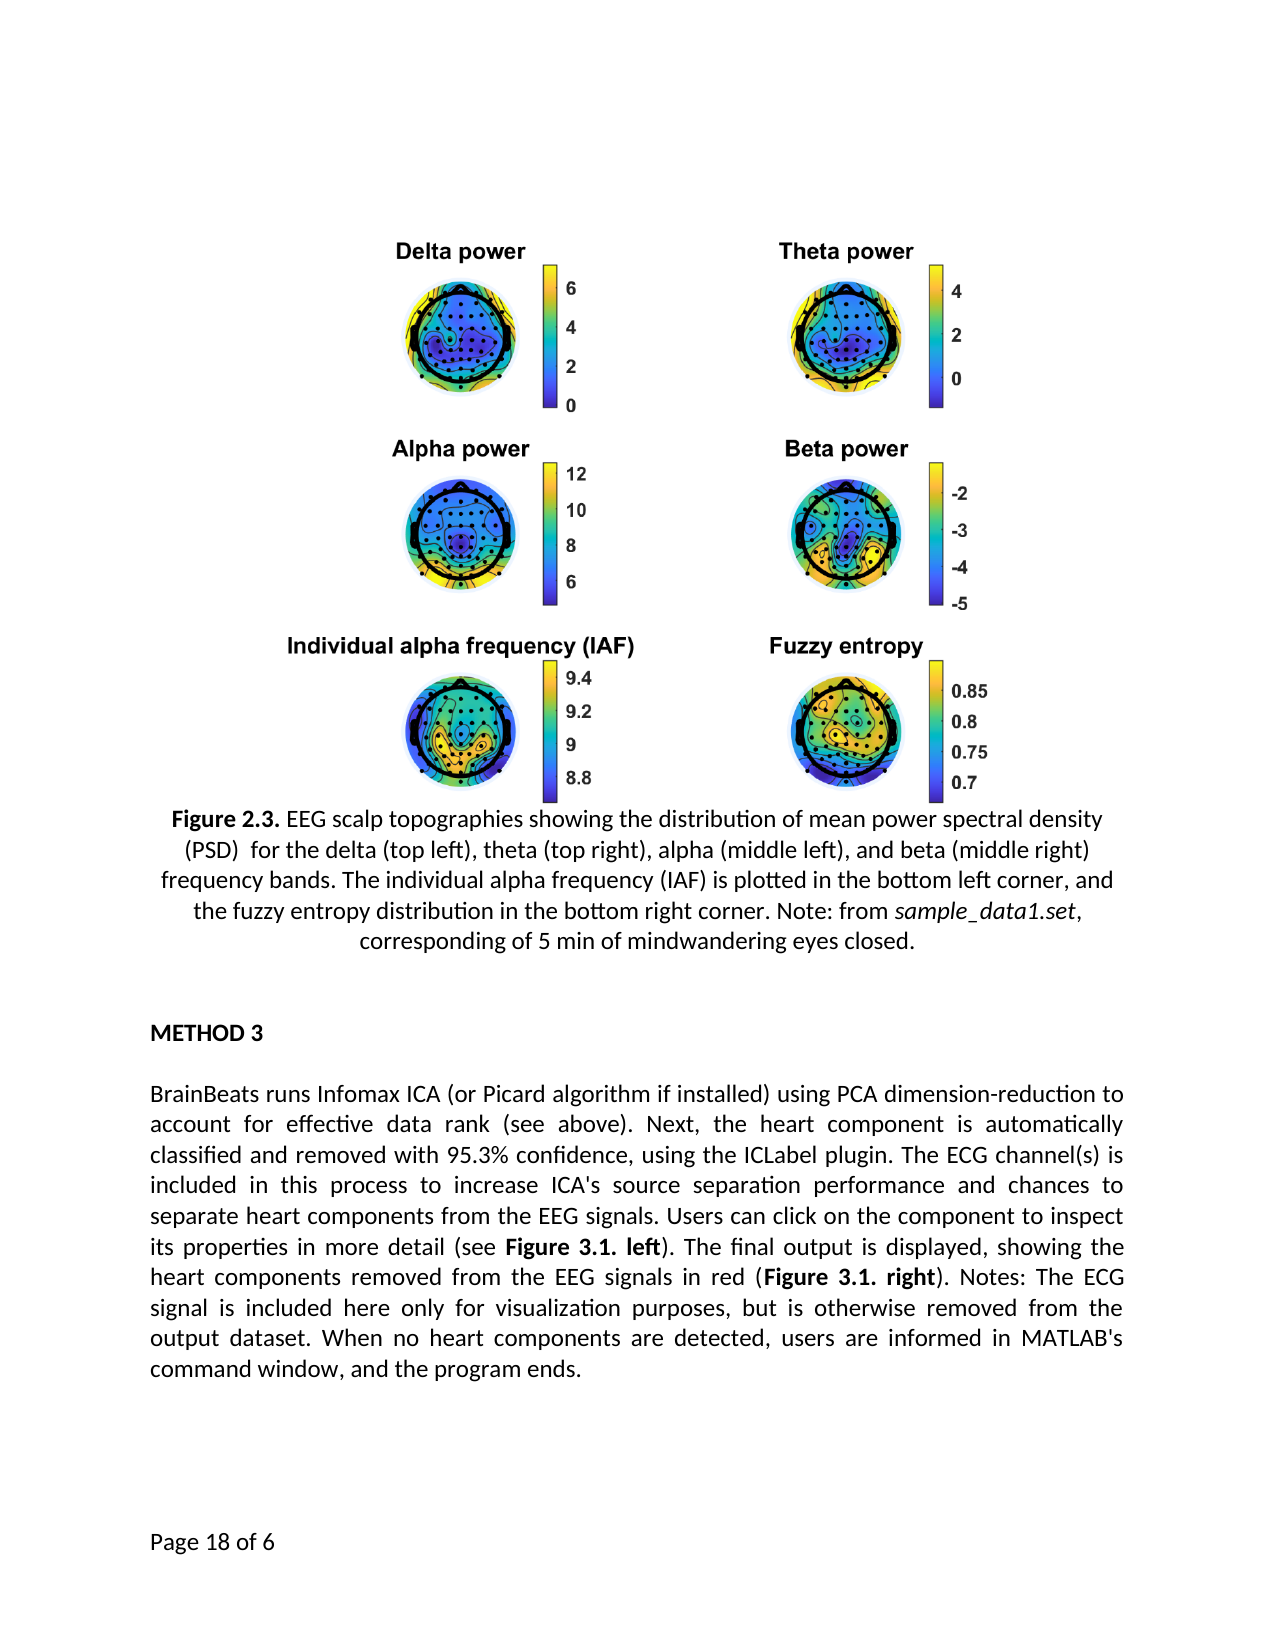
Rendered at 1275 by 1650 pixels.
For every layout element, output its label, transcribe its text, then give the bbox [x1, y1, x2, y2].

text Figure 2.3. EEG scalp topographies showing the distribution of mean power spectral density (PSD) for the delta (top left), theta (top right), alpha (middle left), and beta (middle right) frequency bands. The individual alpha frequency (IAF) is plotted in the bottom left corner, and the fuzzy entropy distribution in the bottom right corner. Note: from sample_data1.set, corresponding of 5 min of mindwandering eyes closed. [150, 803, 1125, 956]
text BrainBeats runs Infomax ICA (or Picard algorithm if installed) using PCA dimension-reduction to account for effective data rank (see above). Next, the heart component is automatically classified and removed with 95.3% confidence, using the ICLabel plugin. The ECG channel(s) is included in this process to increase ICA's source separation performance and chances to separate heart components from the EEG signals. Users can click on the component to inspect its properties in more detail (see Figure 3.1. left). The final output is displayed, showing the heart components removed from the EEG signals in red (Figure 3.1. right). Notes: The ECG signal is included here only for visualization purposes, but is otherwise removed from the output dataset. When no heart components are detected, users are informed in MATLAB's command window and the program ends. [150, 1078, 1125, 1383]
text METHOD 3 [150, 1017, 1125, 1047]
picture [287, 241, 988, 804]
